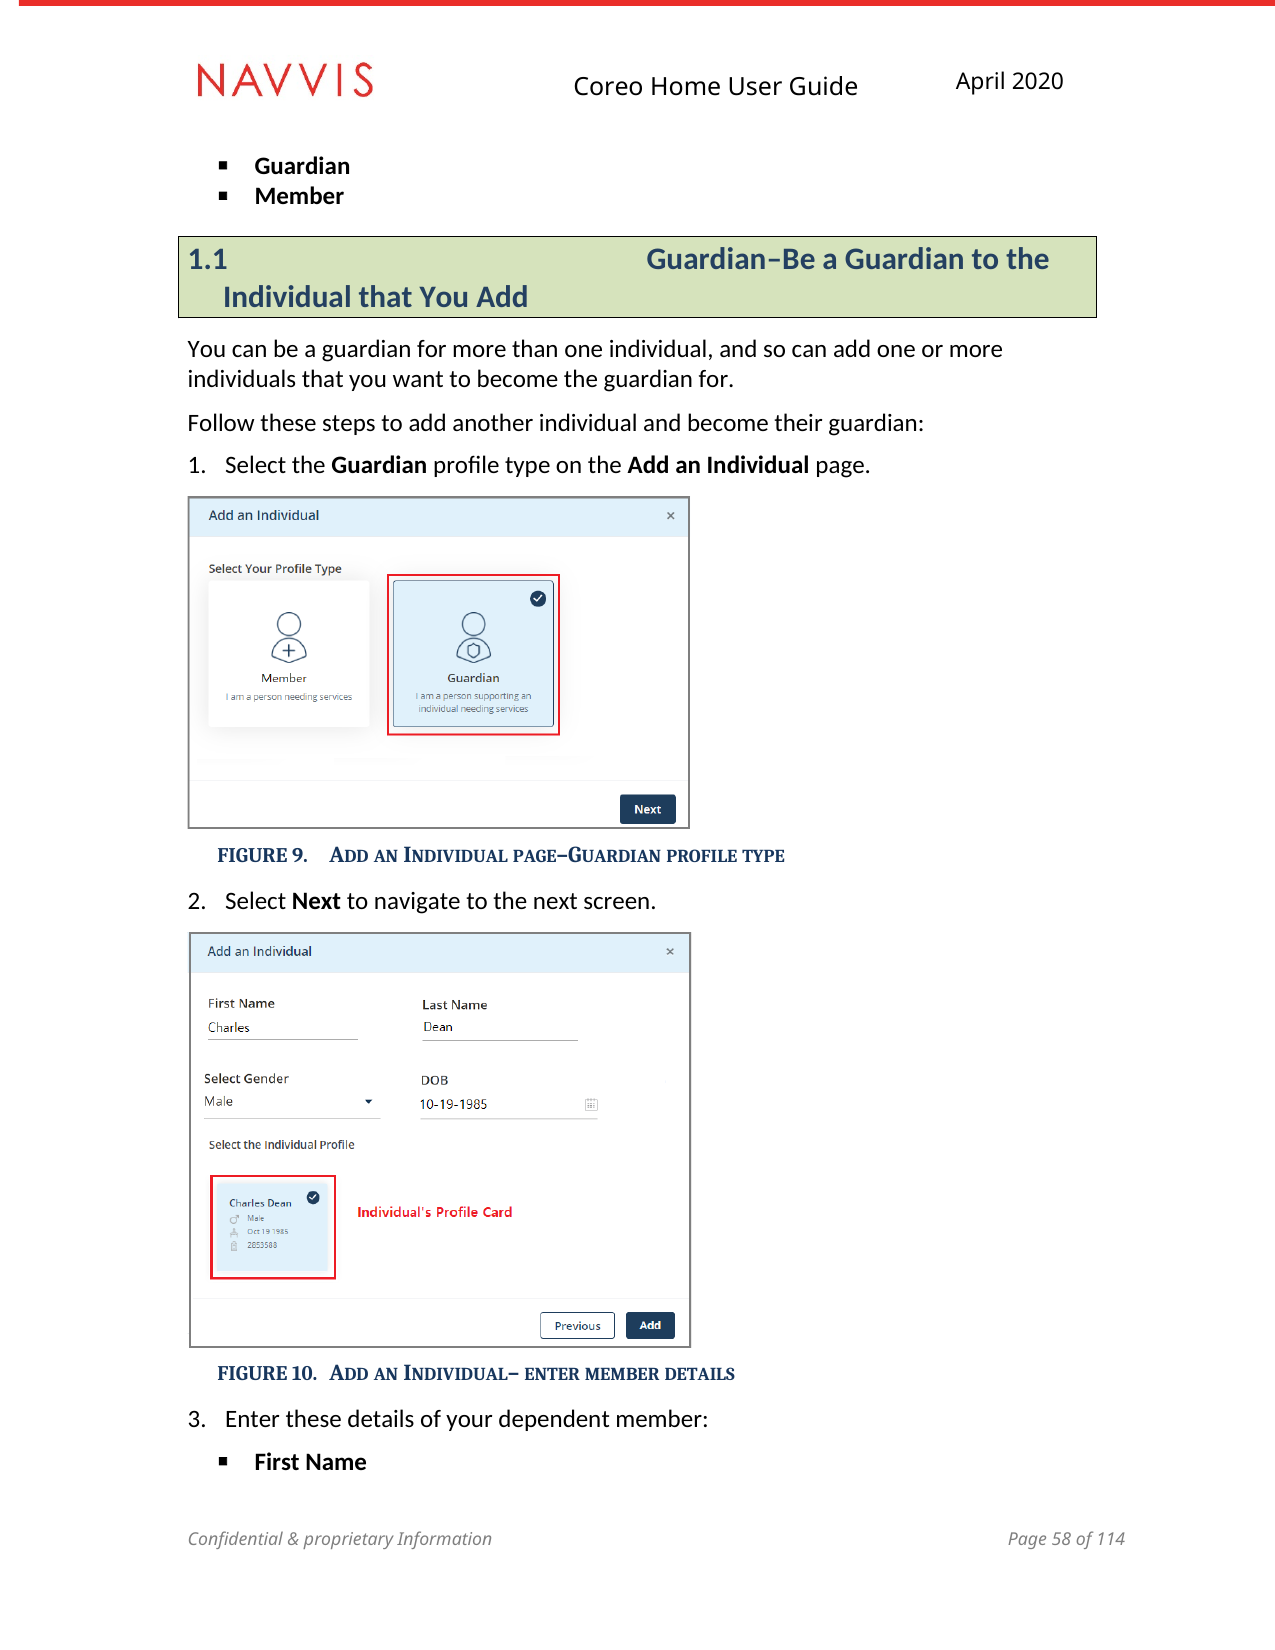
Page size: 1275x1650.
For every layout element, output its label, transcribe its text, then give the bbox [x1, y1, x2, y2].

list First Name [217, 1446, 1087, 1476]
subtitle Guardian–Be a Guardian to the Individual that You Add [179, 237, 1096, 317]
text Add an Individual page–Guardian profile type [217, 842, 1087, 868]
list Enter these details of your dependent member: [187, 1403, 1087, 1433]
text You can be a guardian for more than one individual, and so can add one or more individuals that you want to become the guardian for. [187, 333, 1087, 394]
picture [187, 55, 383, 104]
list Select the Guardian profile type on the Add an Individual page. [187, 450, 1087, 480]
text Follow these steps to add another individual and become their guardian: [187, 407, 1087, 437]
list Guardian [217, 150, 1087, 181]
text Add an Individual– enter member details [217, 1360, 1087, 1387]
picture [187, 496, 691, 830]
list Member [217, 181, 1087, 211]
picture [187, 932, 692, 1348]
list Select Next to navigate to the next screen. [187, 885, 1087, 915]
